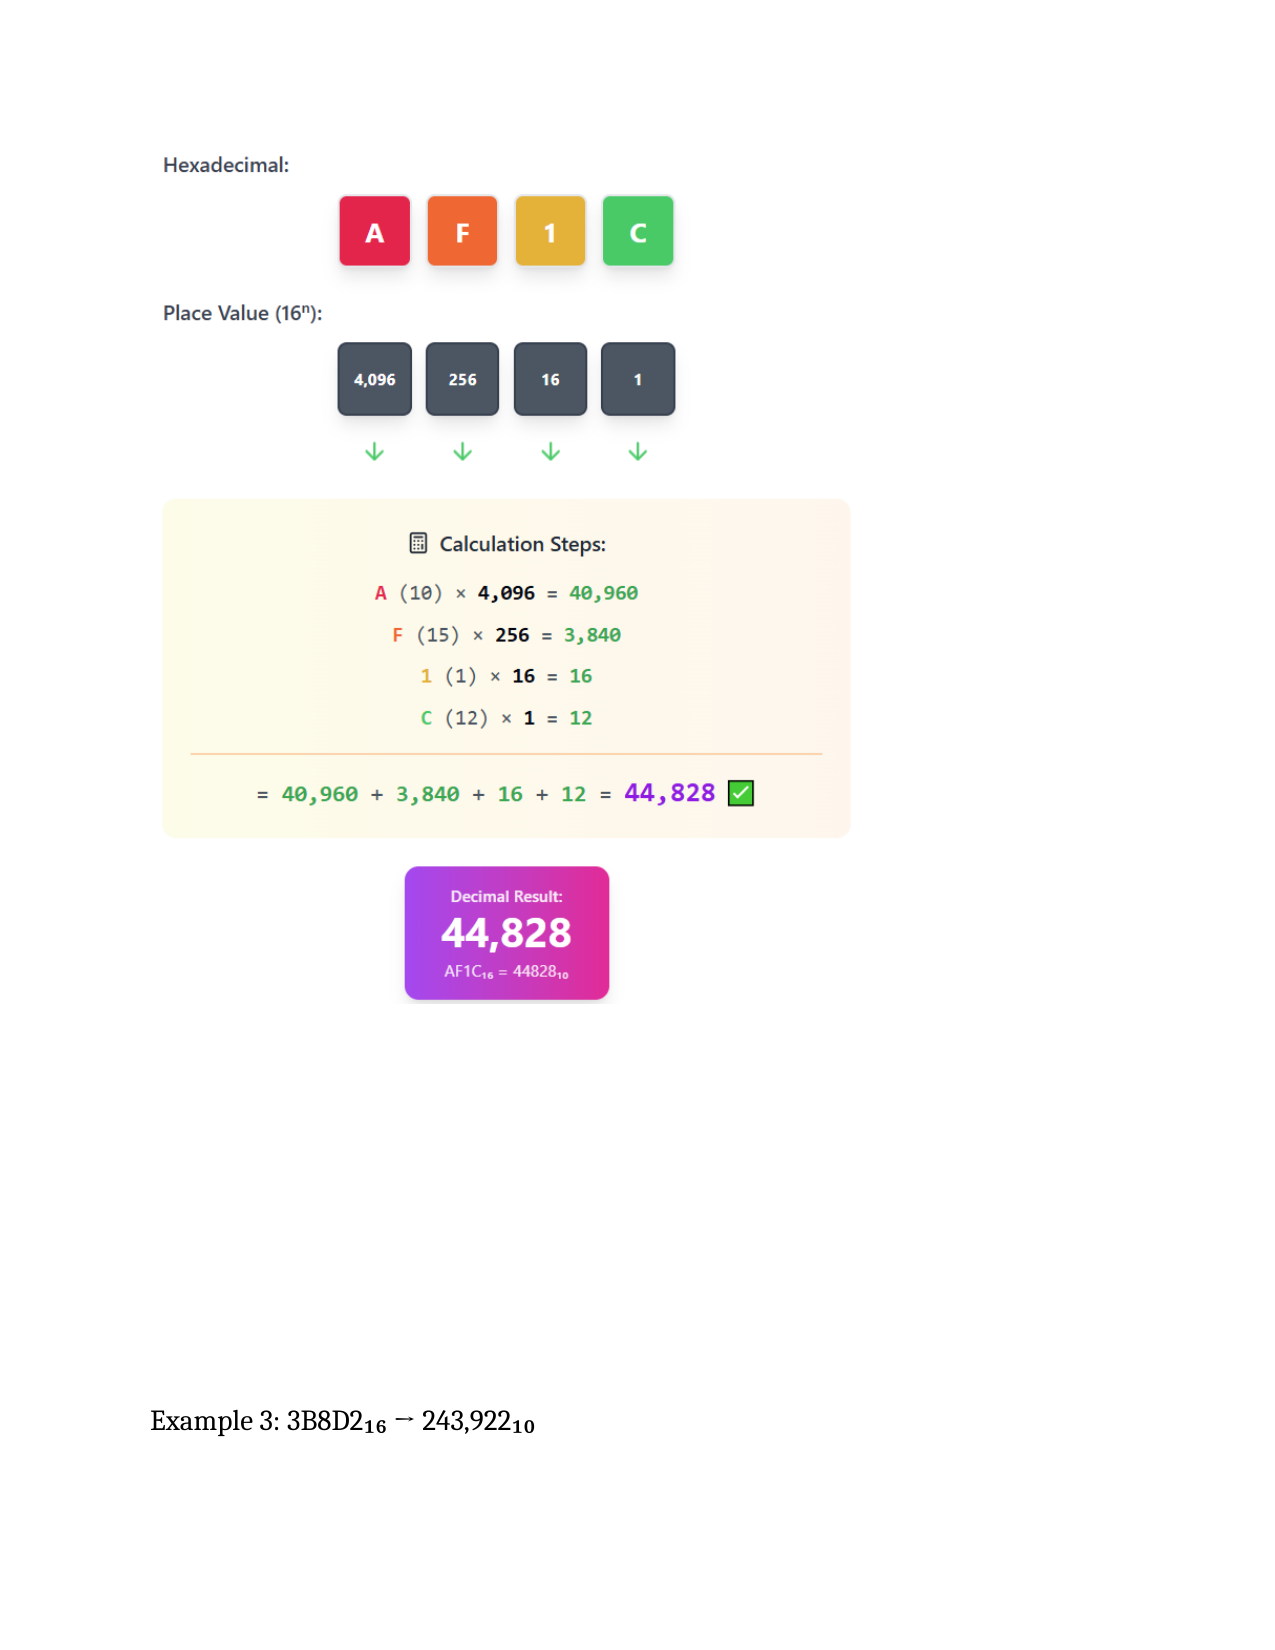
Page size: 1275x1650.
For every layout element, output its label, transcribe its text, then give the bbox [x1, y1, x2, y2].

picture [155, 150, 857, 1004]
text Example 3: 3B8D2₁₆ → 243,922₁₀ [150, 1404, 1125, 1437]
